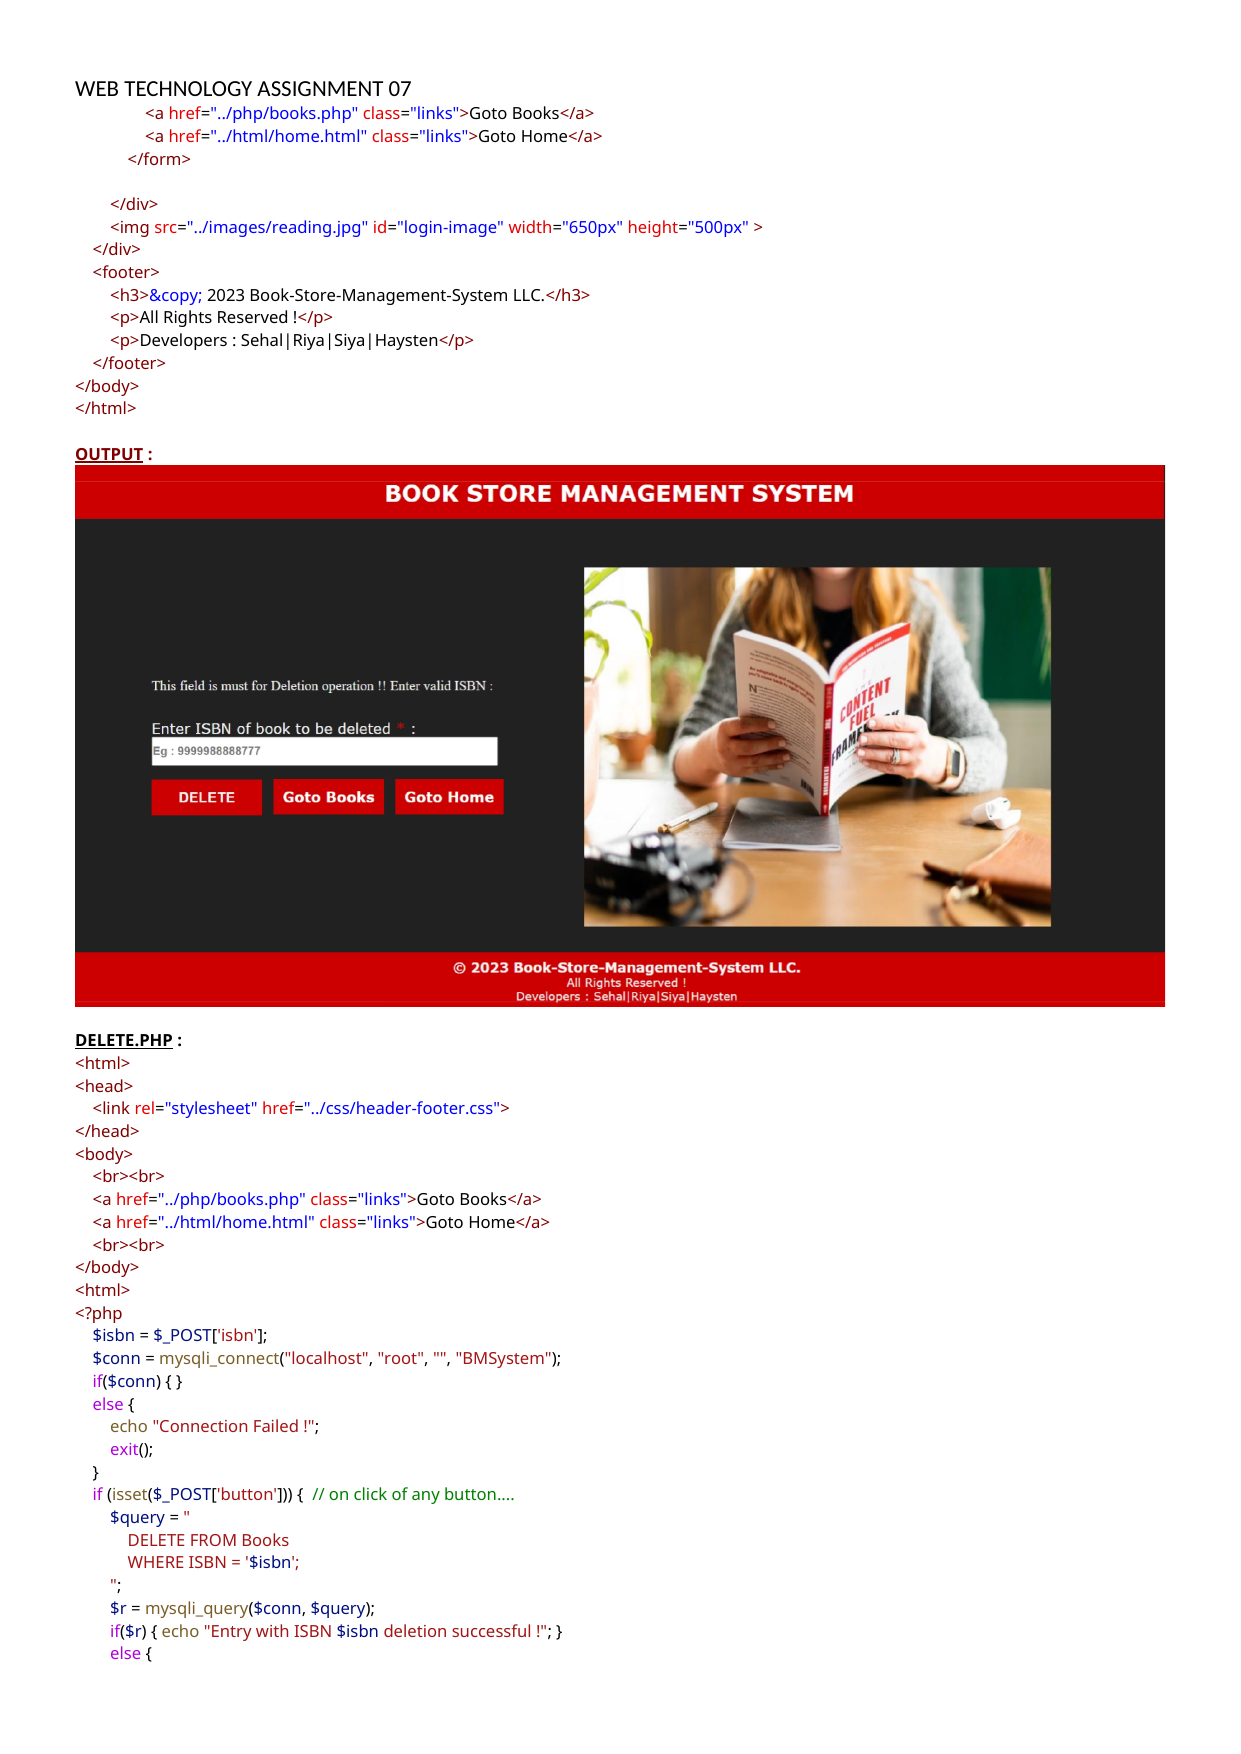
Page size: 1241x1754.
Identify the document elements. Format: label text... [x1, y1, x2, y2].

text } [75, 1460, 1165, 1483]
text </div> [75, 238, 1165, 261]
text <br><br> [75, 1233, 1165, 1256]
text <a href="../html/home.html" class="links">Goto Home</a> [75, 1211, 1165, 1233]
text <footer> [75, 261, 1165, 283]
text <html> [75, 1052, 1165, 1074]
text <p>Developers : Sehal|Riya|Siya|Haysten</p> [75, 329, 1165, 352]
text exit(); [75, 1438, 1165, 1460]
text <a href="../php/books.php" class="links">Goto Books</a> [75, 1188, 1165, 1211]
text DELETE.PHP : [75, 1029, 1165, 1052]
text <a href="../php/books.php" class="links">Goto Books</a> [75, 102, 1165, 124]
text OUTPUT : [75, 442, 1165, 465]
text <html> [75, 1279, 1165, 1301]
text </form> [75, 147, 1165, 170]
text </body> [75, 1256, 1165, 1279]
text else { [75, 1642, 1165, 1665]
text WHERE ISBN = '$isbn'; [75, 1551, 1165, 1574]
text <head> [75, 1074, 1165, 1097]
text if($r) { echo "Entry with ISBN $isbn deletion successful !"; } [75, 1619, 1165, 1642]
text DELETE FROM Books [75, 1528, 1165, 1551]
picture [75, 465, 1166, 1007]
text if($conn) { } [75, 1369, 1165, 1392]
text <br><br> [75, 1165, 1165, 1188]
text <img src="../images/reading.jpg" id="login-image" width="650px" height="500px" > [75, 215, 1165, 238]
text $query = " [75, 1506, 1165, 1528]
text "; [75, 1574, 1165, 1597]
text <?php [75, 1301, 1165, 1324]
text if (isset($_POST['button'])) { // on click of any button.... [75, 1483, 1165, 1506]
text <body> [75, 1142, 1165, 1165]
text echo "Connection Failed !"; [75, 1415, 1165, 1438]
text </body> [75, 374, 1165, 397]
text <a href="../html/home.html" class="links">Goto Home</a> [75, 124, 1165, 147]
text else { [75, 1392, 1165, 1415]
text </footer> [75, 352, 1165, 374]
text </html> [75, 397, 1165, 420]
text $conn = mysqli_connect("localhost", "root", "", "BMSystem"); [75, 1347, 1165, 1369]
text <p>All Rights Reserved !</p> [75, 306, 1165, 329]
text $isbn = $_POST['isbn']; [75, 1324, 1165, 1347]
text $r = mysqli_query($conn, $query); [75, 1597, 1165, 1619]
text </head> [75, 1120, 1165, 1142]
text <h3>&copy; 2023 Book-Store-Management-System LLC.</h3> [75, 283, 1165, 306]
text <link rel="stylesheet" href="../css/header-footer.css"> [75, 1097, 1165, 1120]
text </div> [75, 193, 1165, 215]
